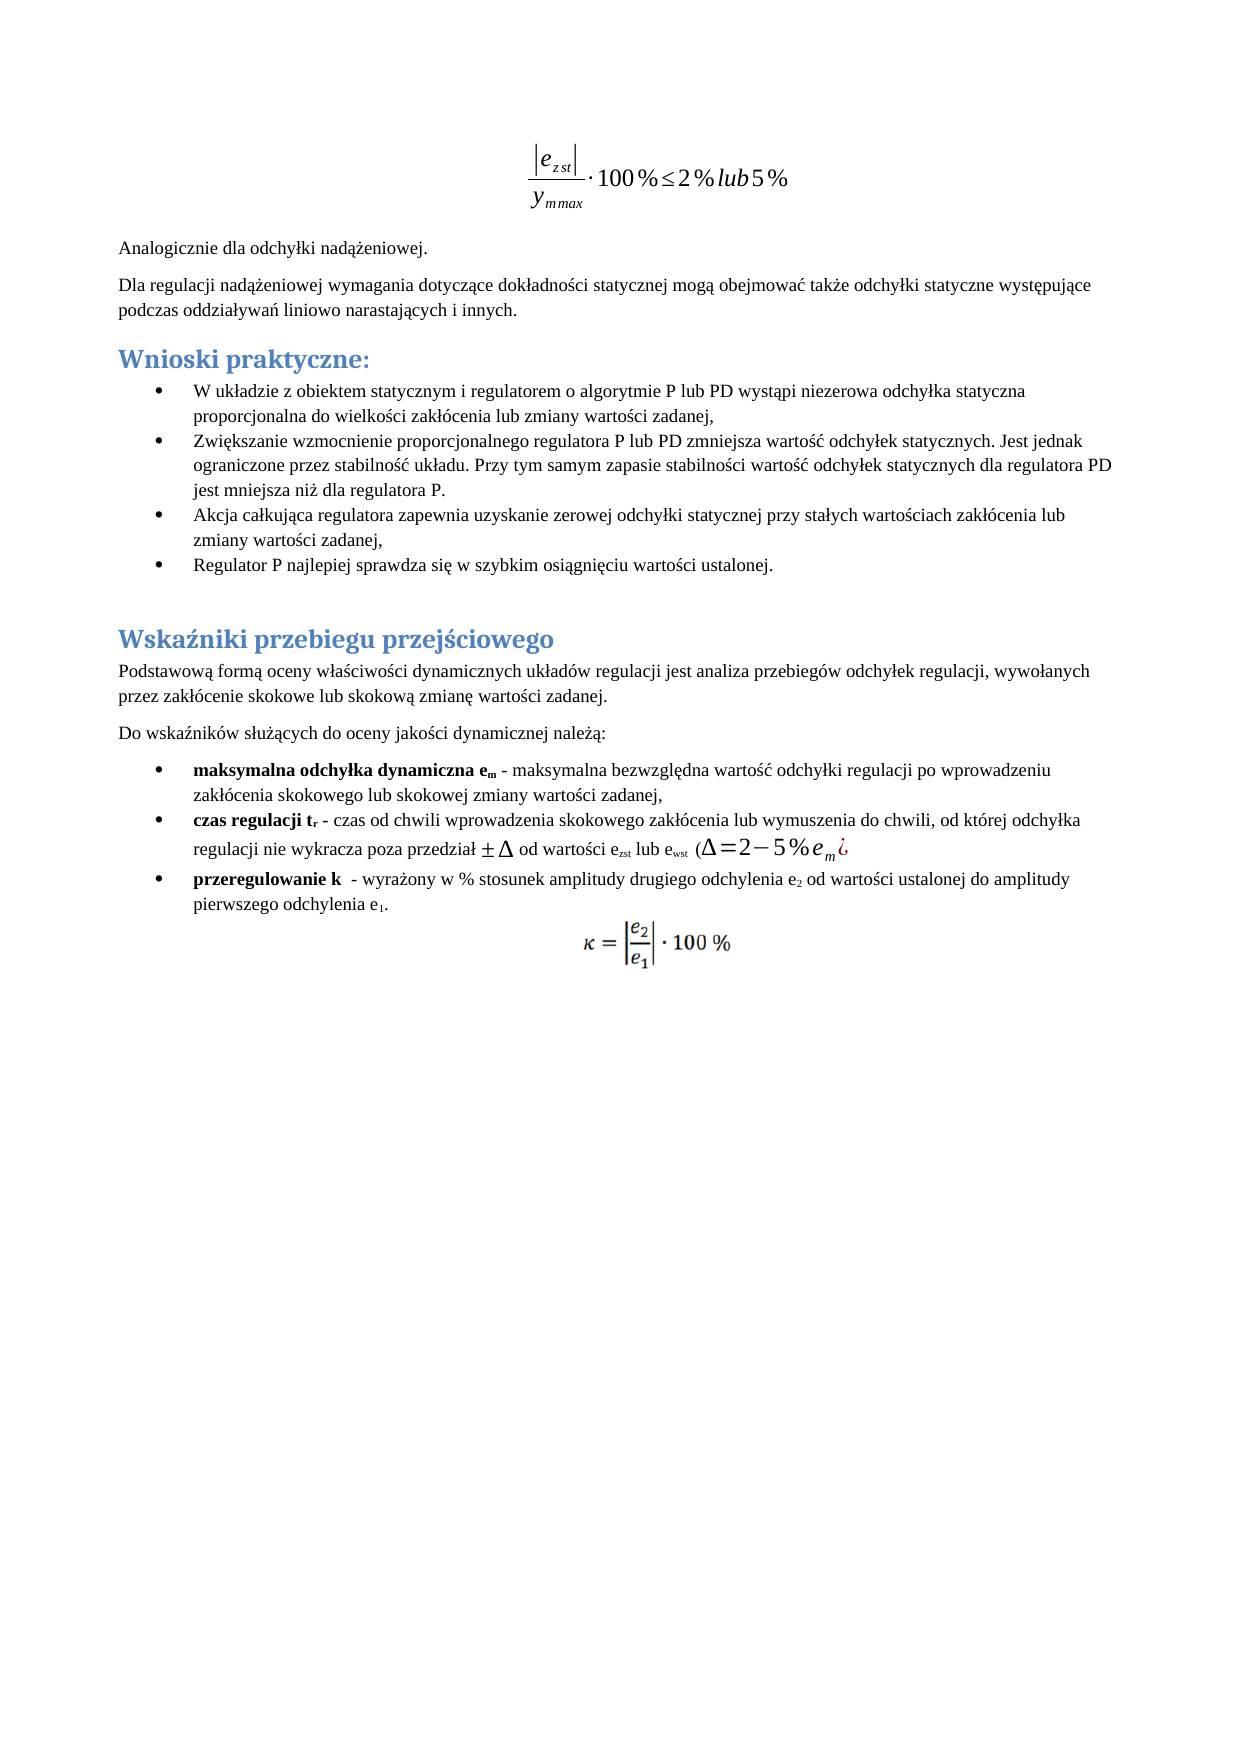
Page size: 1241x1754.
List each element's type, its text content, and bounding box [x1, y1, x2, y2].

text Analogicznie dla odchyłki nadążeniowej. [118, 237, 1122, 258]
subtitle Wnioski praktyczne: [118, 344, 1122, 375]
list czas regulacji tr - czas od chwili wprowadzenia skokowego zakłócenia lub wymuszenia do chwili, od której odchyłka regulacji nie wykracza poza przedział od wartości ezst lub ewst ( [156, 809, 1122, 865]
text Podstawową formą oceny właściwości dynamicznych układów regulacji jest analiza przebiegów odchyłek regulacji, wywołanych przez zakłócenie skokowe lub skokową zmianę wartości zadanej. [118, 660, 1122, 706]
subtitle Wskaźniki przebiegu przejściowego [118, 624, 1122, 655]
text Do wskaźników służących do oceny jakości dynamicznej należą: [118, 722, 1122, 743]
list przeregulowanie k - wyrażony w % stosunek amplitudy drugiego odchylenia e2 od wartości ustalonej do amplitudy pierwszego odchylenia e1. [156, 868, 1122, 914]
picture [572, 917, 743, 972]
list Regulator P najlepiej sprawdza się w szybkim osiągnięciu wartości ustalonej. [156, 553, 1122, 575]
list Zwiększanie wzmocnienie proporcjonalnego regulatora P lub PD zmniejsza wartość odchyłek statycznych. Jest jednak ograniczone przez stabilność układu. Przy tym samym zapasie stabilności wartość odchyłek statycznych dla regulatora PD jest mniejsza niż dla regulatora P. [156, 429, 1122, 501]
list W układzie z obiektem statycznym i regulatorem o algorytmie P lub PD wystąpi niezerowa odchyłka statyczna proporcjonalna do wielkości zakłócenia lub zmiany wartości zadanej, [156, 380, 1122, 426]
list maksymalna odchyłka dynamiczna em - maksymalna bezwzględna wartość odchyłki regulacji po wprowadzeniu zakłócenia skokowego lub skokowej zmiany wartości zadanej, [156, 759, 1122, 805]
text Dla regulacji nadążeniowej wymagania dotyczące dokładności statycznej mogą obejmować także odchyłki statyczne występujące podczas oddziaływań liniowo narastających i innych. [118, 274, 1122, 320]
list Akcja całkująca regulatora zapewnia uzyskanie zerowej odchyłki statycznej przy stałych wartościach zakłócenia lub zmiany wartości zadanej, [156, 504, 1122, 550]
